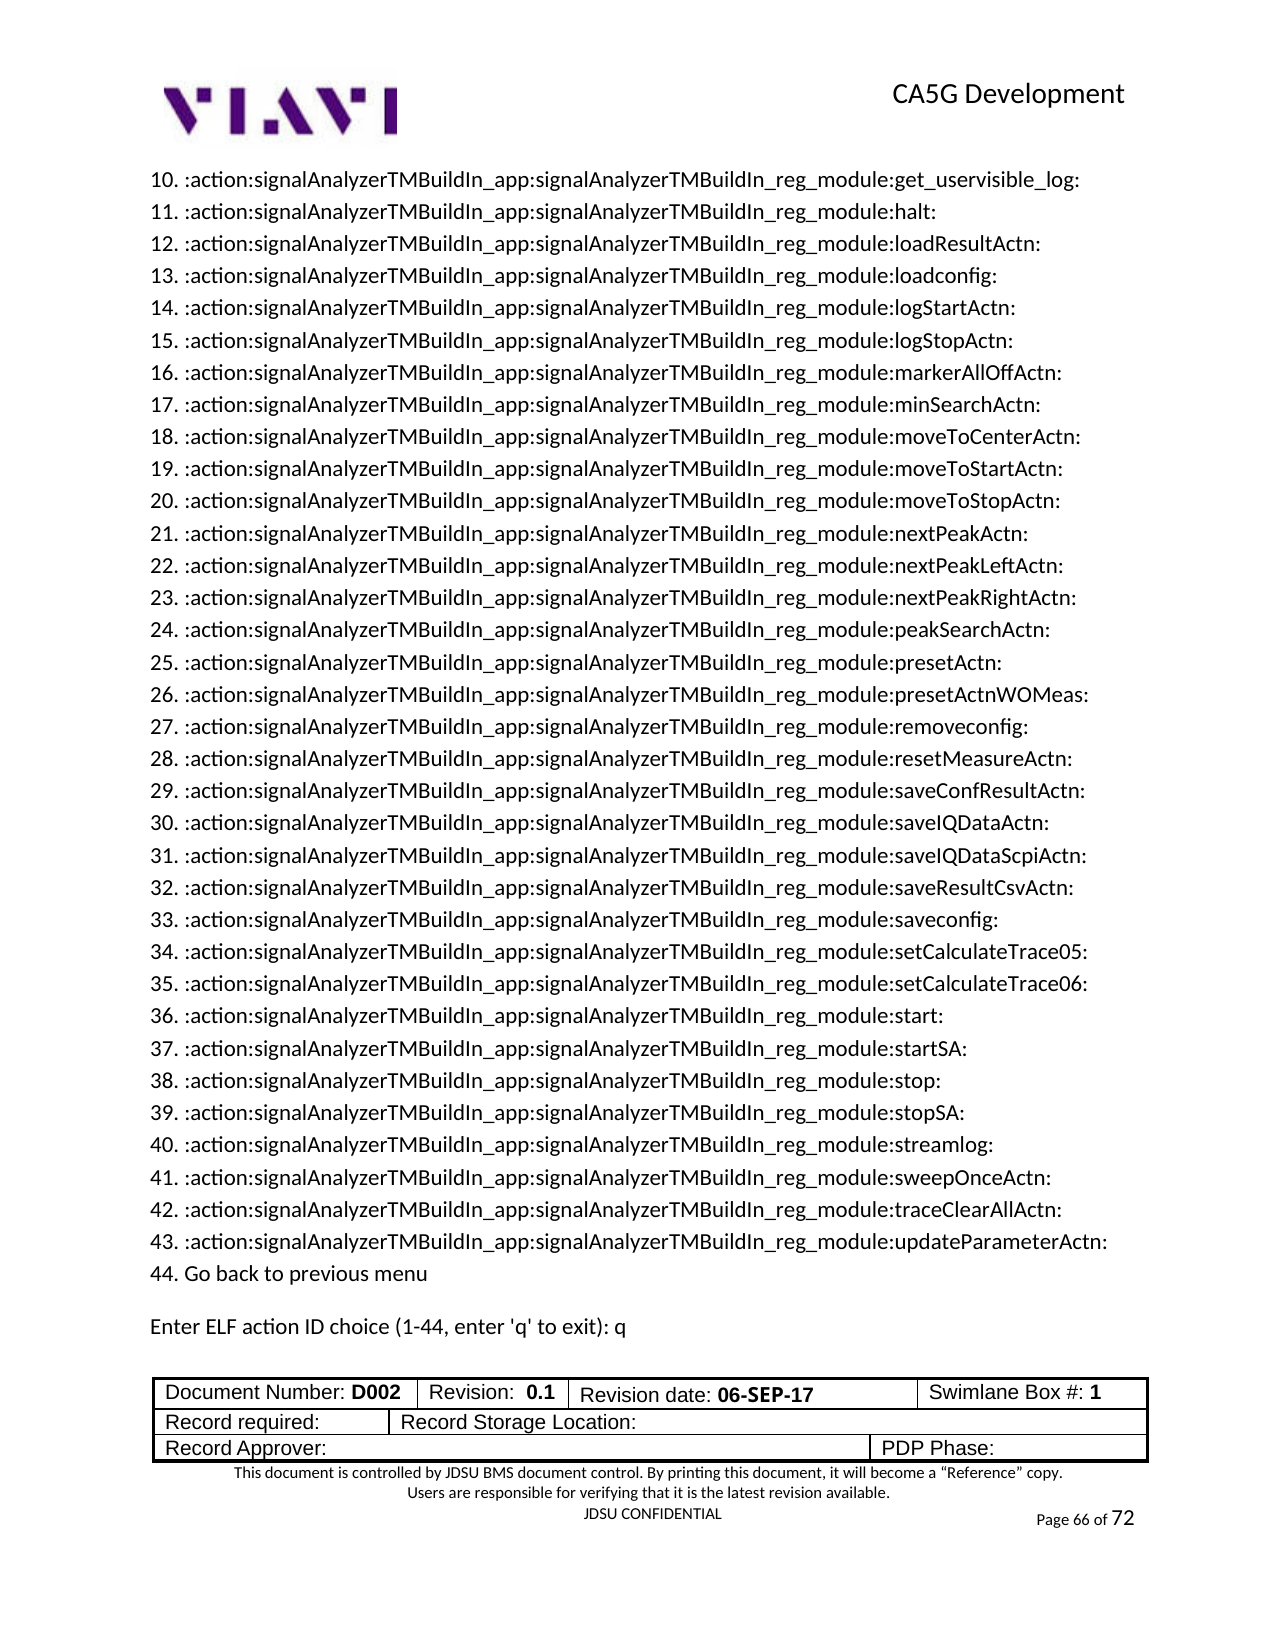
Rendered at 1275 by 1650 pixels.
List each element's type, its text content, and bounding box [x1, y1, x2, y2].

text Enter ELF action ID choice (1-44, enter 'q' to exit): q [150, 1312, 1125, 1340]
picture [162, 68, 397, 146]
